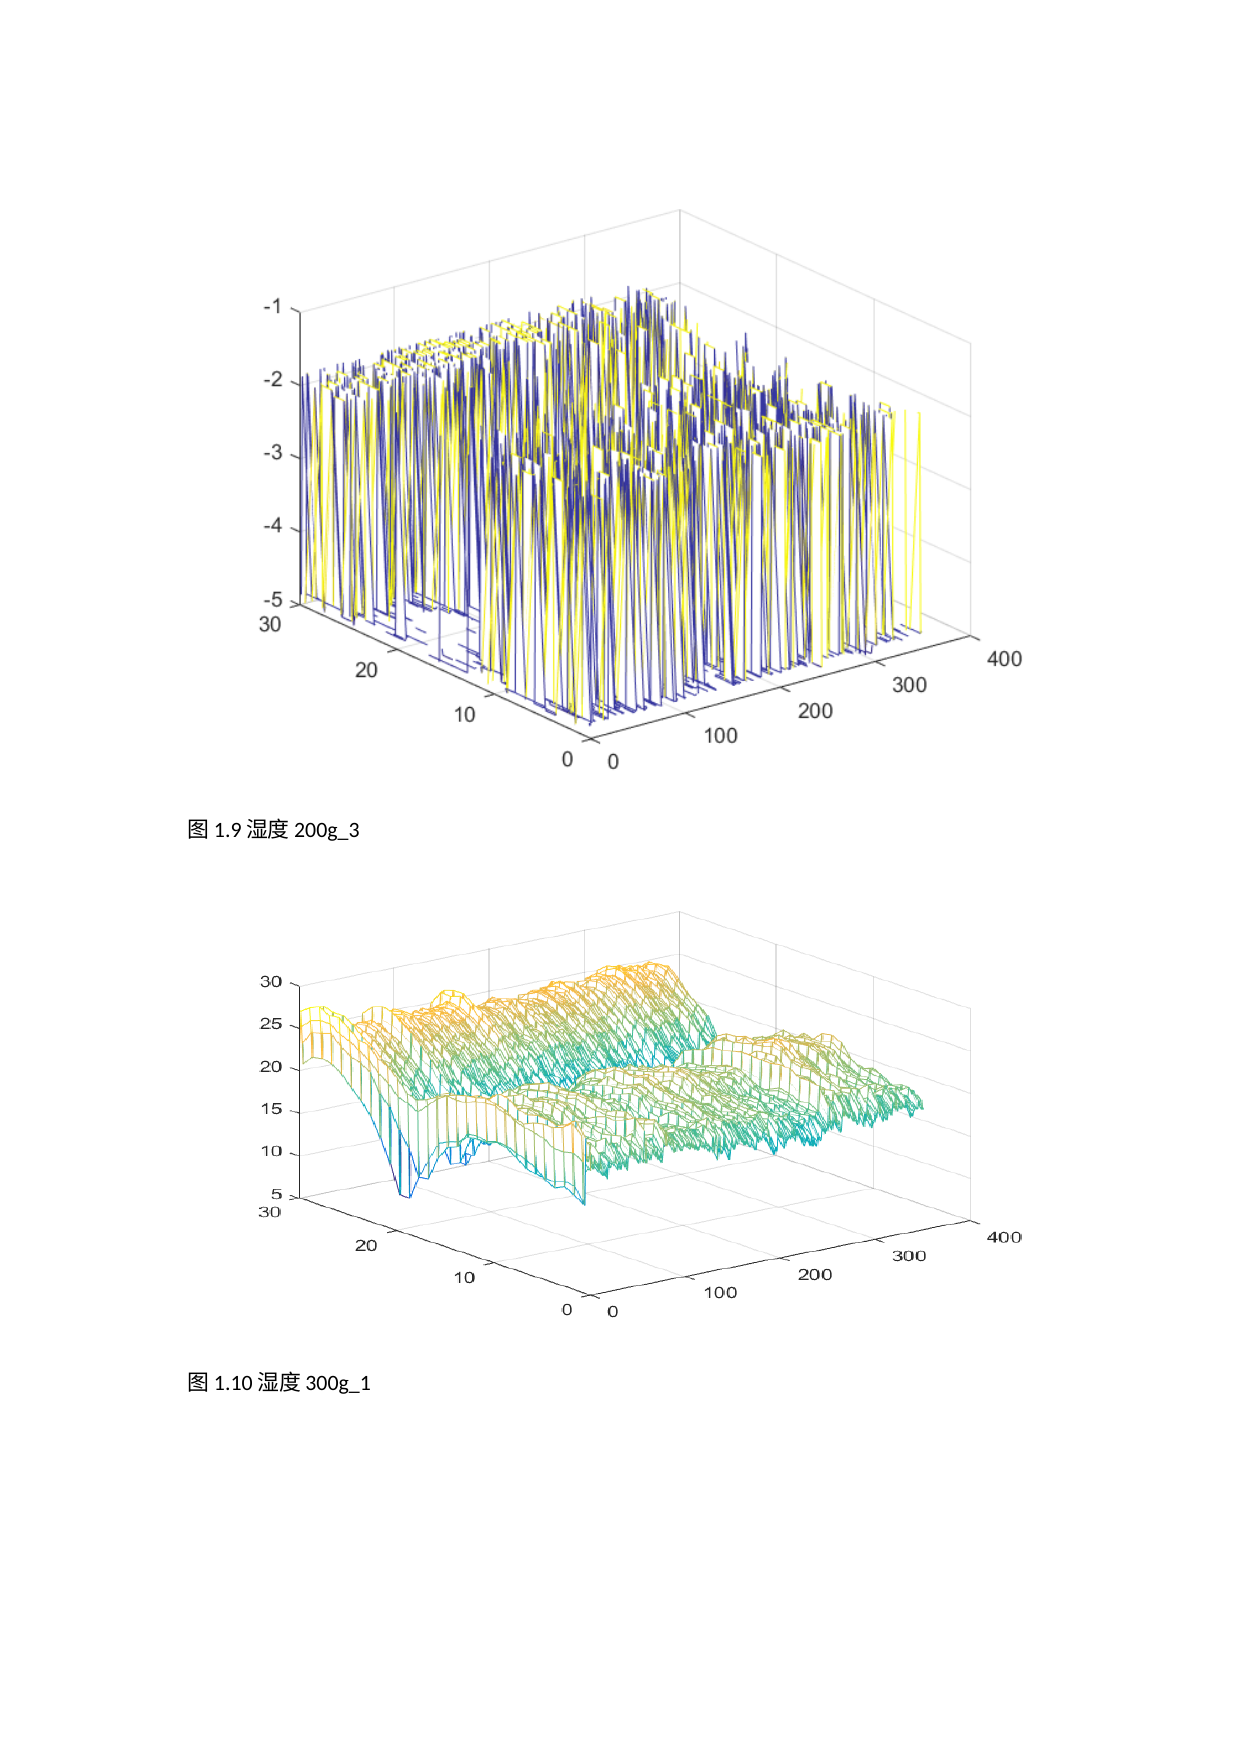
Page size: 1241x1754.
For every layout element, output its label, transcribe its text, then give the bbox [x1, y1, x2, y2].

list 图1.10湿度300g_1 [187, 1364, 1053, 1397]
list 图1.9湿度200g_3 [187, 812, 1053, 844]
picture [187, 877, 1053, 1347]
picture [187, 162, 1053, 811]
